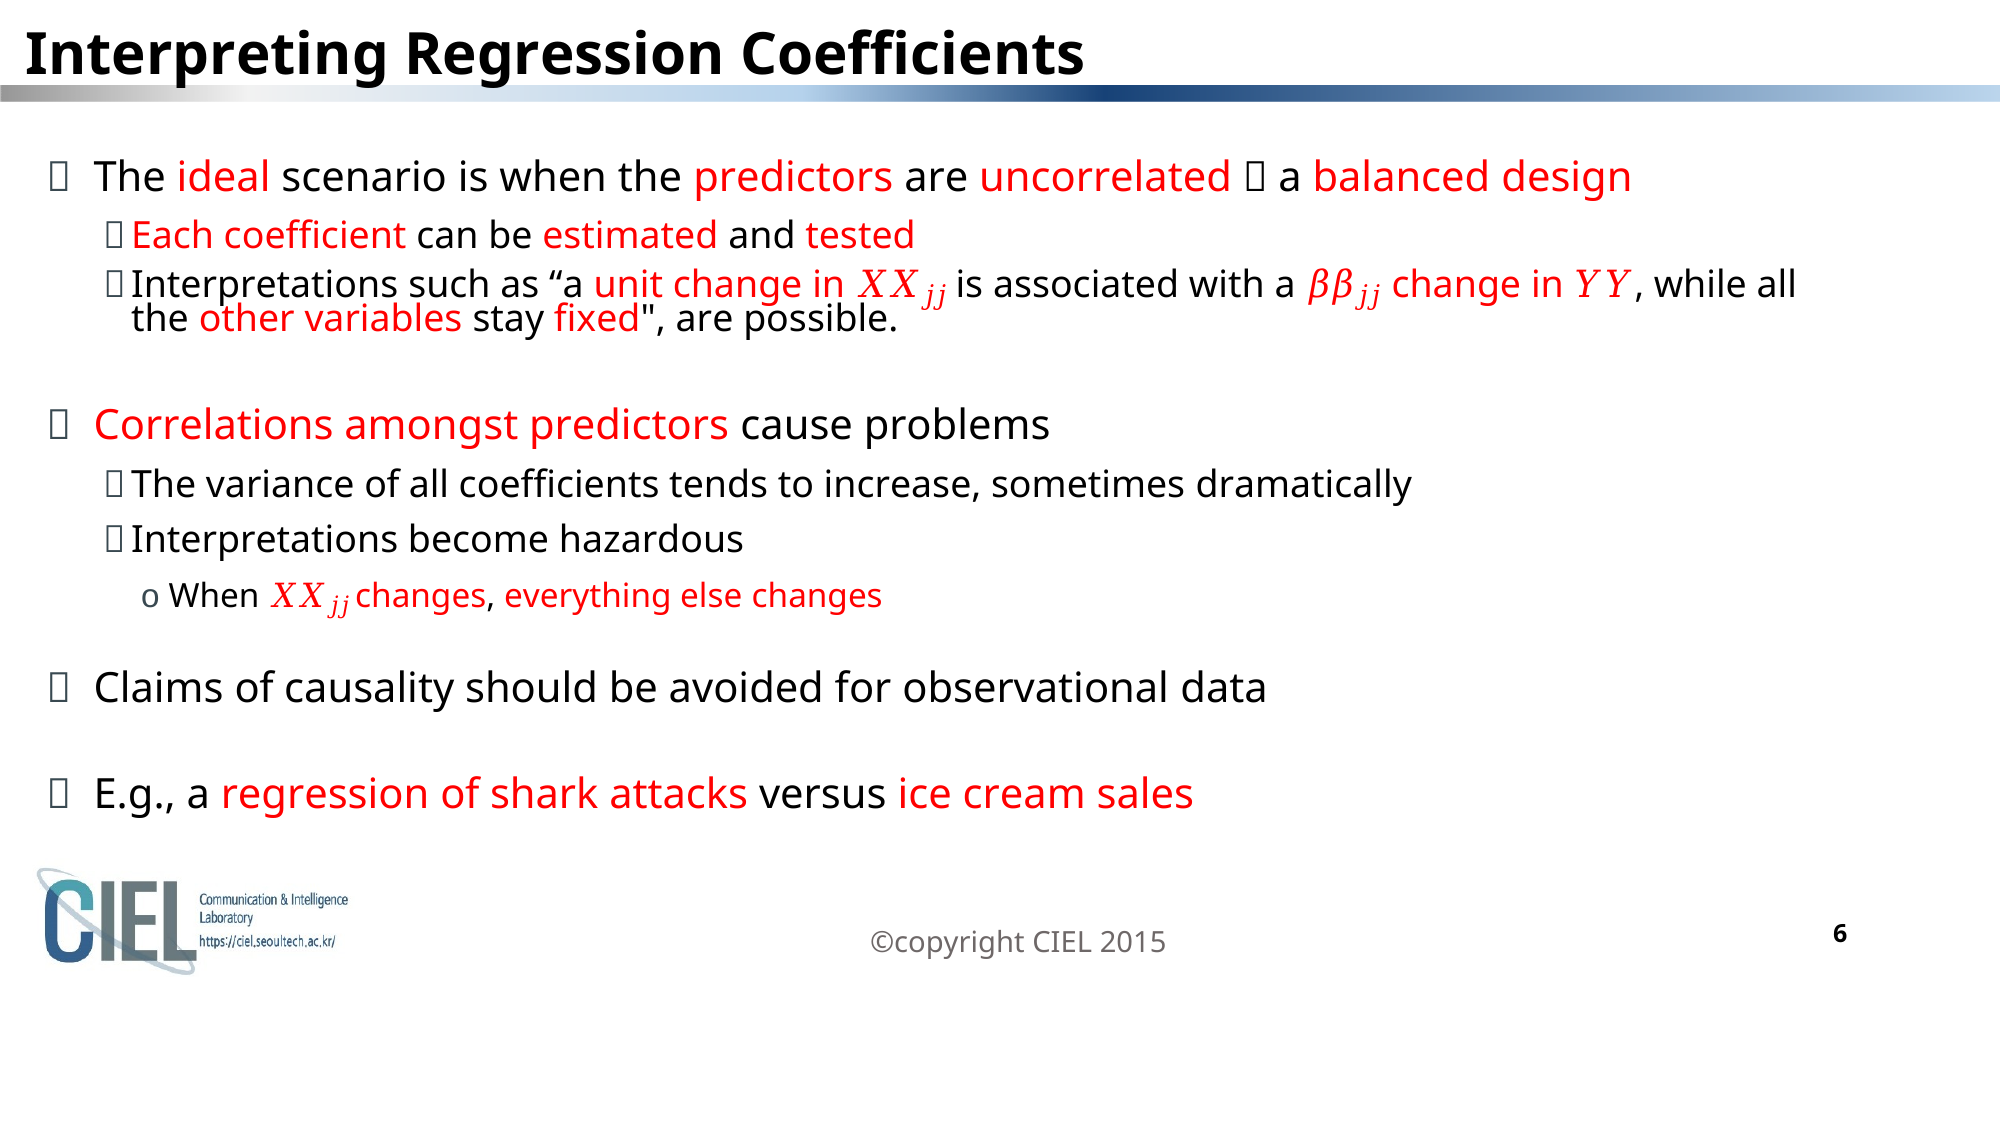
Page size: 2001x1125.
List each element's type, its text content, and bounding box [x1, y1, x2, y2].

list E.g., a regression of shark attacks versus ice cream sales [46, 764, 2000, 821]
text ©copyright CIEL 2015 6 [870, 916, 2000, 961]
list Each coefficient can be estimated and tested [103, 205, 2000, 259]
subtitle The ideal scenario is when the predictors are uncorrelated  a balanced design [46, 136, 2000, 205]
list The variance of all coefficients tends to increase, sometimes dramatically [103, 453, 2000, 508]
subtitle Interpreting Regression Coefficients [25, 0, 2000, 93]
subtitle Correlations amongst predictors cause problems [46, 385, 2000, 453]
picture [0, 85, 2000, 102]
subtitle Claims of causality should be avoided for observational data [46, 657, 2000, 714]
picture [32, 858, 356, 977]
list Interpretations become hazardous [103, 508, 2000, 564]
list Interpretations such as “a unit change in 𝑋𝑋𝑗𝑗 is associated with a 𝛽𝛽𝑗𝑗 change in 𝑌𝑌, while all the other variables stay fixed", are possible. [103, 266, 1814, 342]
list When 𝑋𝑋𝑗𝑗 changes, everything else changes [140, 564, 2000, 618]
